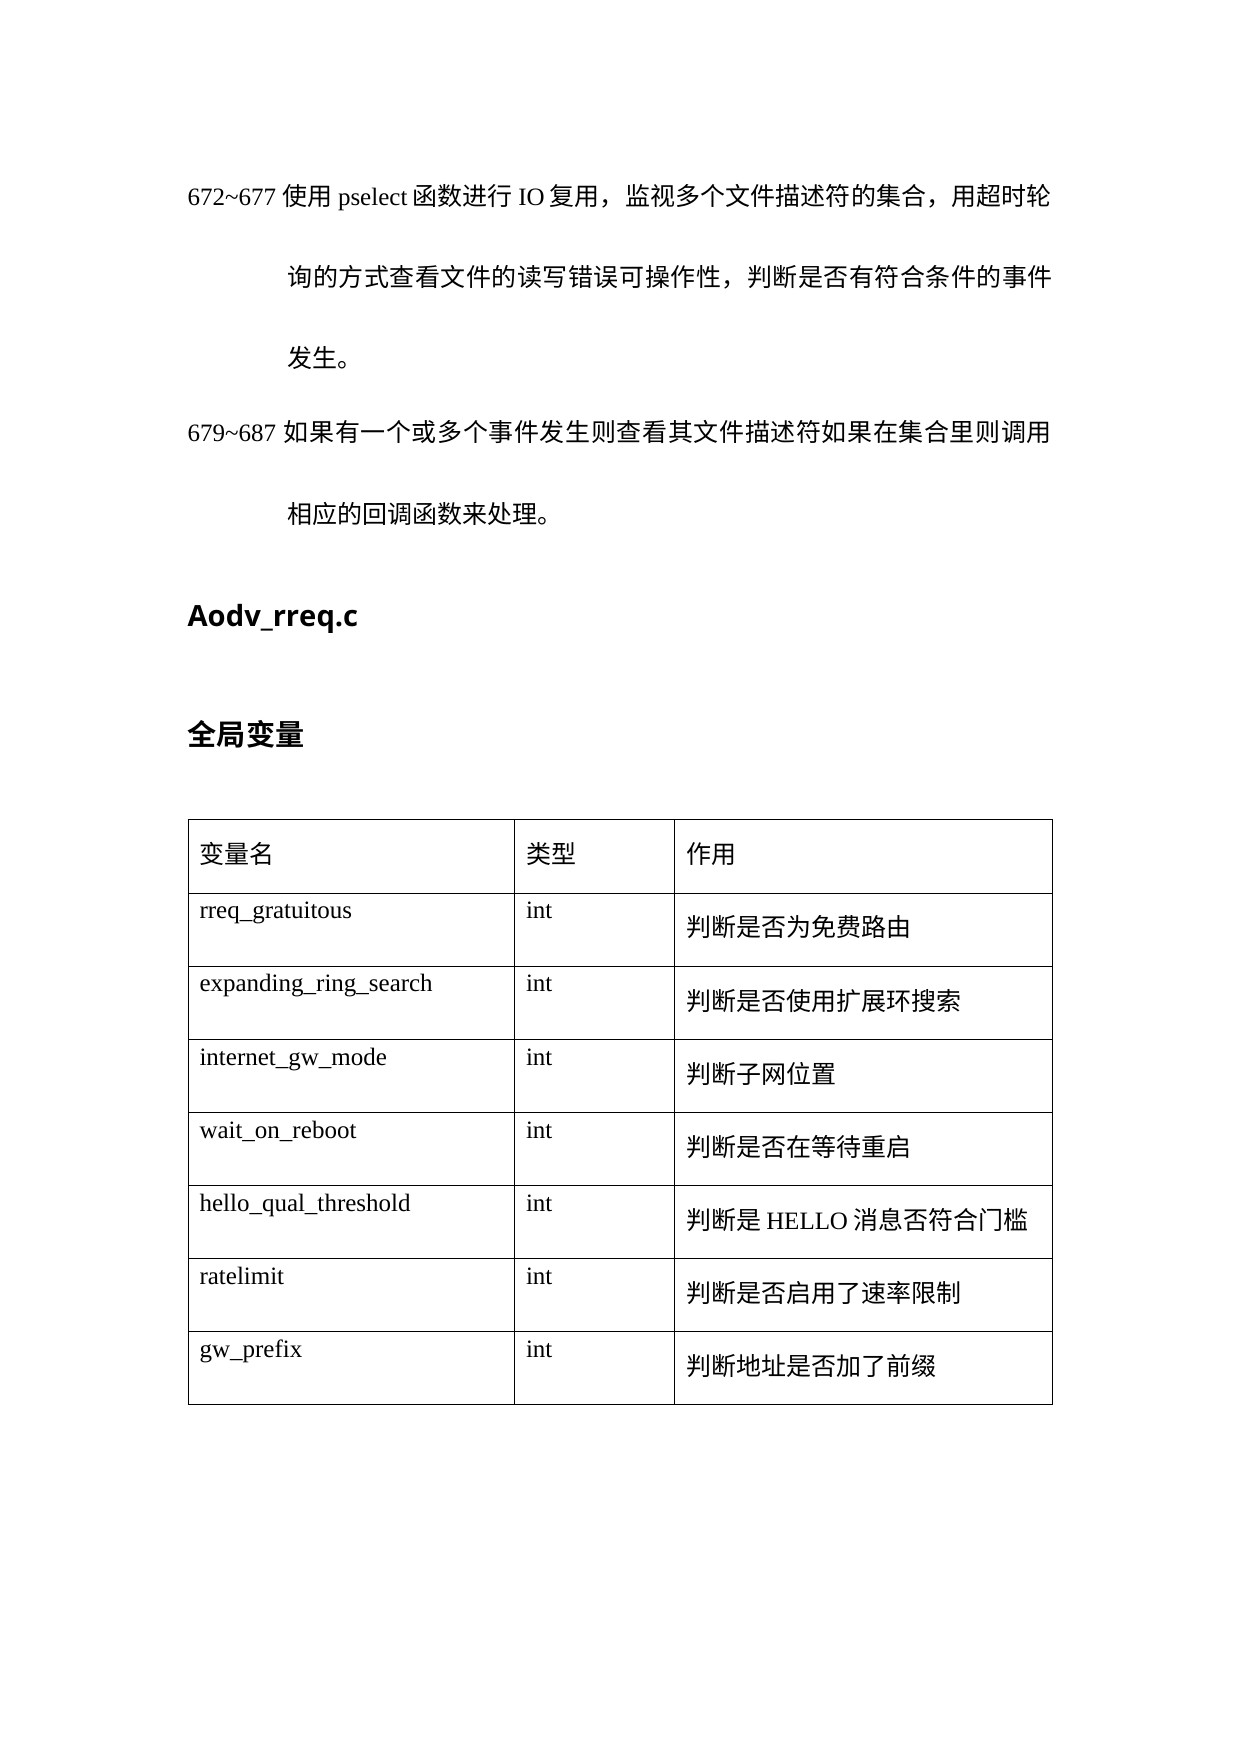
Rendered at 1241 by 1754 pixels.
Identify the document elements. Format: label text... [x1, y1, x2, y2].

table_cell ratelimit [189, 1259, 514, 1331]
text 679~687 如果有一个或多个事件发生则查看其文件描述符如果在集合里则调用相应的回调函数来处理。 [187, 398, 1053, 545]
subtitle Aodv_rreq.c [187, 583, 1053, 648]
table_cell int [515, 1040, 674, 1112]
table_cell internet_gw_mode [189, 1040, 514, 1112]
table_cell expanding_ring_search [189, 967, 514, 1039]
text 672~677 使用pselect函数进行IO复用，监视多个文件描述符的集合，用超时轮询的方式查看文件的读写错误可操作性，判断是否有符合条件的事件发生。 [187, 162, 1053, 389]
table_header 变量名 [189, 820, 514, 892]
table_cell int [515, 894, 674, 966]
subtitle 全局变量 [187, 700, 1053, 765]
table_cell int [515, 1259, 674, 1331]
table_cell int [515, 967, 674, 1039]
table_cell 判断是否为免费路由 [675, 894, 1052, 966]
table_cell int [515, 1186, 674, 1258]
table_cell 判断是否使用扩展环搜索 [675, 967, 1052, 1039]
table_cell 判断是否启用了速率限制 [675, 1259, 1052, 1331]
table_header 类型 [515, 820, 674, 892]
table_cell gw_prefix [189, 1332, 514, 1404]
table_cell int [515, 1113, 674, 1185]
table_cell int [515, 1332, 674, 1404]
table_cell 判断是HELLO消息否符合门槛 [675, 1186, 1052, 1258]
table_header 作用 [675, 820, 1052, 892]
table_cell 判断子网位置 [675, 1040, 1052, 1112]
table_cell hello_qual_threshold [189, 1186, 514, 1258]
table_cell rreq_gratuitous [189, 894, 514, 966]
table_cell 判断是否在等待重启 [675, 1113, 1052, 1185]
table_cell wait_on_reboot [189, 1113, 514, 1185]
table_cell 判断地址是否加了前缀 [675, 1332, 1052, 1404]
